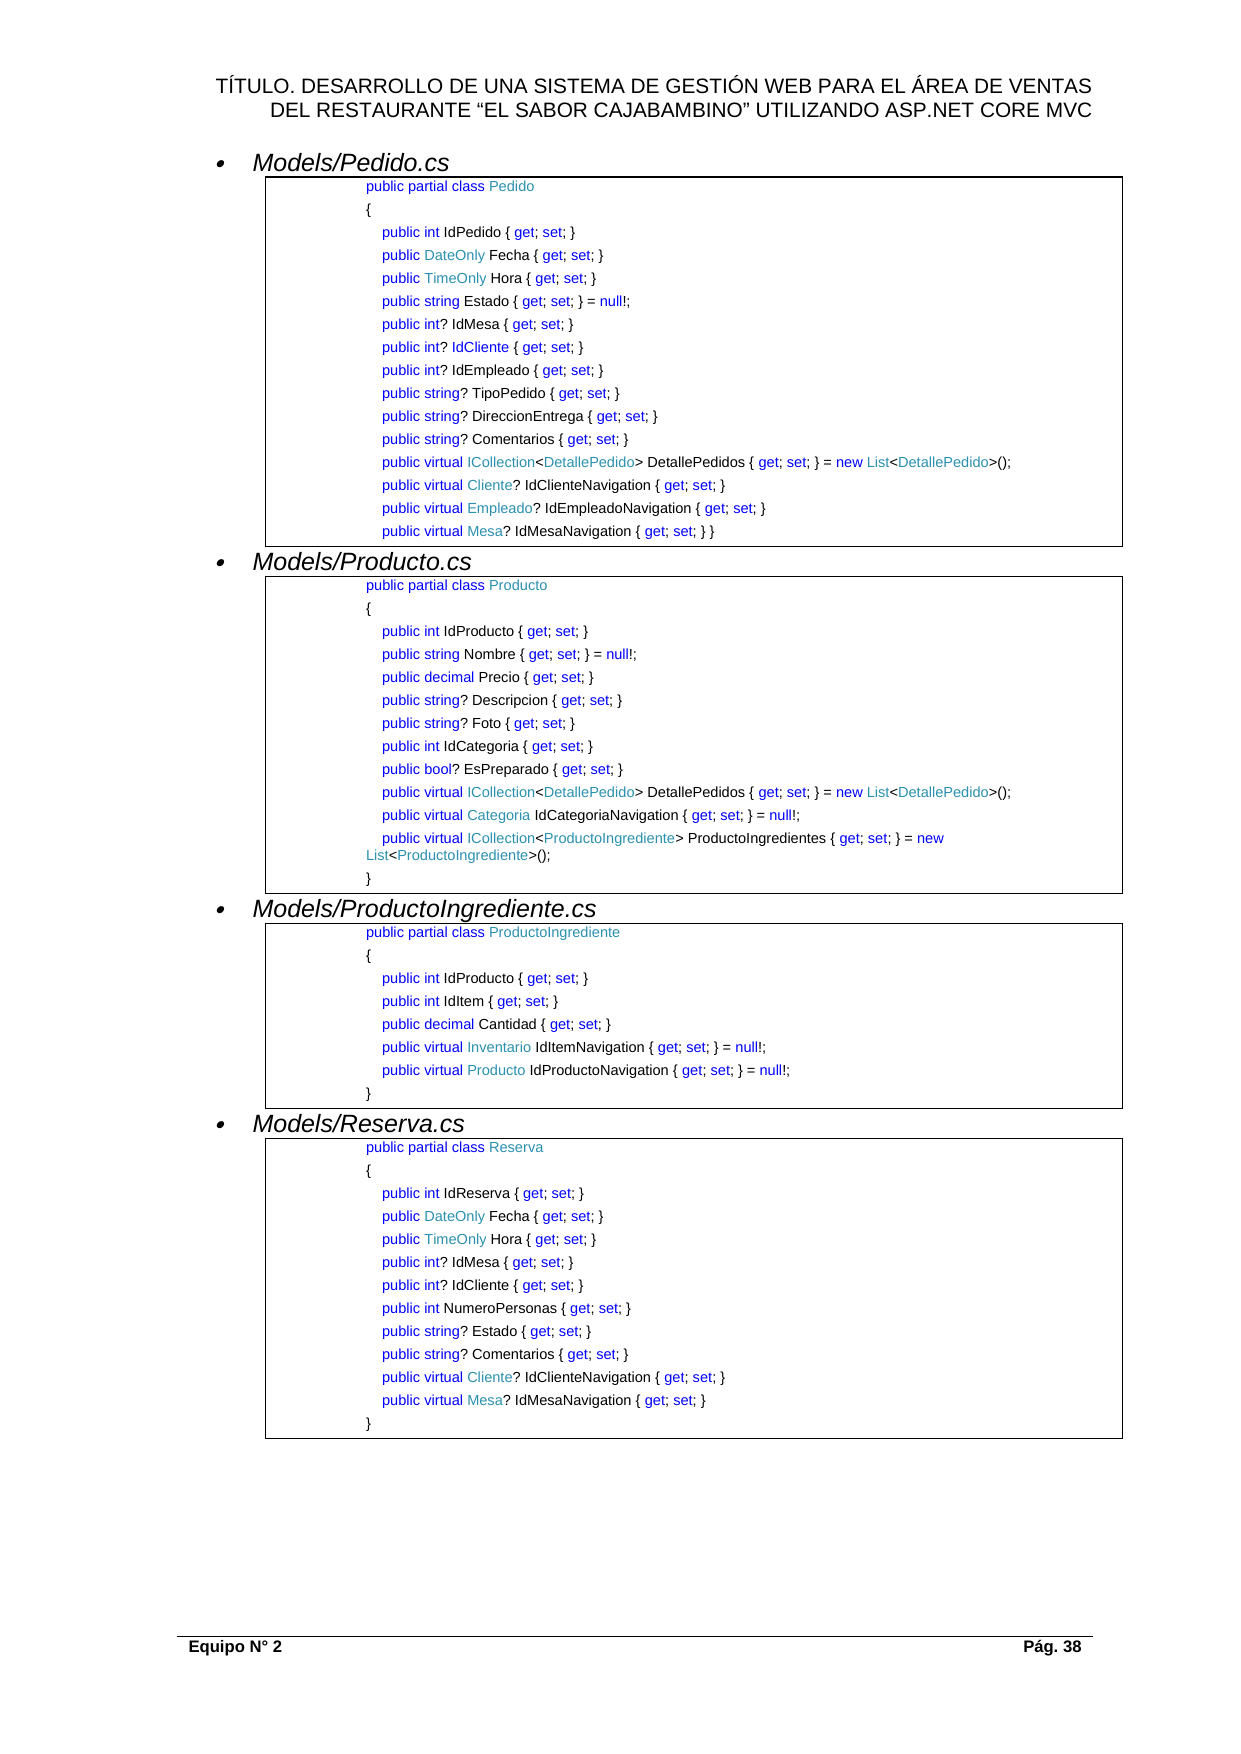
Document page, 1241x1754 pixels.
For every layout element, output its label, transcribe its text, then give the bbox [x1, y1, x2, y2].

table_header public partial class ProductoIngrediente { public int IdProducto { get; set; } public int IdItem { get; set; } public decimal Cantidad { get; set; } public virtual Inventario IdItemNavigation { get; set; } = null!; public virtual Producto IdProductoNavigation { get; set; } = null!; } [266, 924, 1122, 1108]
list Models/Reserva.cs [215, 1109, 1092, 1137]
list Models/Producto.cs [215, 547, 1092, 576]
list Models/ProductoIngrediente.cs [215, 894, 1092, 922]
table_header public partial class Reserva { public int IdReserva { get; set; } public DateOnly Fecha { get; set; } public TimeOnly Hora { get; set; } public int? IdMesa { get; set; } public int? IdCliente { get; set; } public int NumeroPersonas { get; set; } public string? Estado { get; set; } public string? Comentarios { get; set; } public virtual Cliente? IdClienteNavigation { get; set; } public virtual Mesa? IdMesaNavigation { get; set; } } [266, 1139, 1122, 1438]
table_header public partial class Pedido { public int IdPedido { get; set; } public DateOnly Fecha { get; set; } public TimeOnly Hora { get; set; } public string Estado { get; set; } = null!; public int? IdMesa { get; set; } public int? IdCliente { get; set; } public int? IdEmpleado { get; set; } public string? TipoPedido { get; set; } public string? DireccionEntrega { get; set; } public string? Comentarios { get; set; } public virtual ICollection<DetallePedido> DetallePedidos { get; set; } = new List<DetallePedido>(); public virtual Cliente? IdClienteNavigation { get; set; } public virtual Empleado? IdEmpleadoNavigation { get; set; } public virtual Mesa? IdMesaNavigation { get; set; } } [266, 178, 1122, 546]
list Models/Pedido.cs [215, 148, 1092, 176]
table_header public partial class Producto { public int IdProducto { get; set; } public string Nombre { get; set; } = null!; public decimal Precio { get; set; } public string? Descripcion { get; set; } public string? Foto { get; set; } public int IdCategoria { get; set; } public bool? EsPreparado { get; set; } public virtual ICollection<DetallePedido> DetallePedidos { get; set; } = new List<DetallePedido>(); public virtual Categoria IdCategoriaNavigation { get; set; } = null!; public virtual ICollection<ProductoIngrediente> ProductoIngredientes { get; set; } = new List<ProductoIngrediente>(); } [266, 577, 1122, 893]
